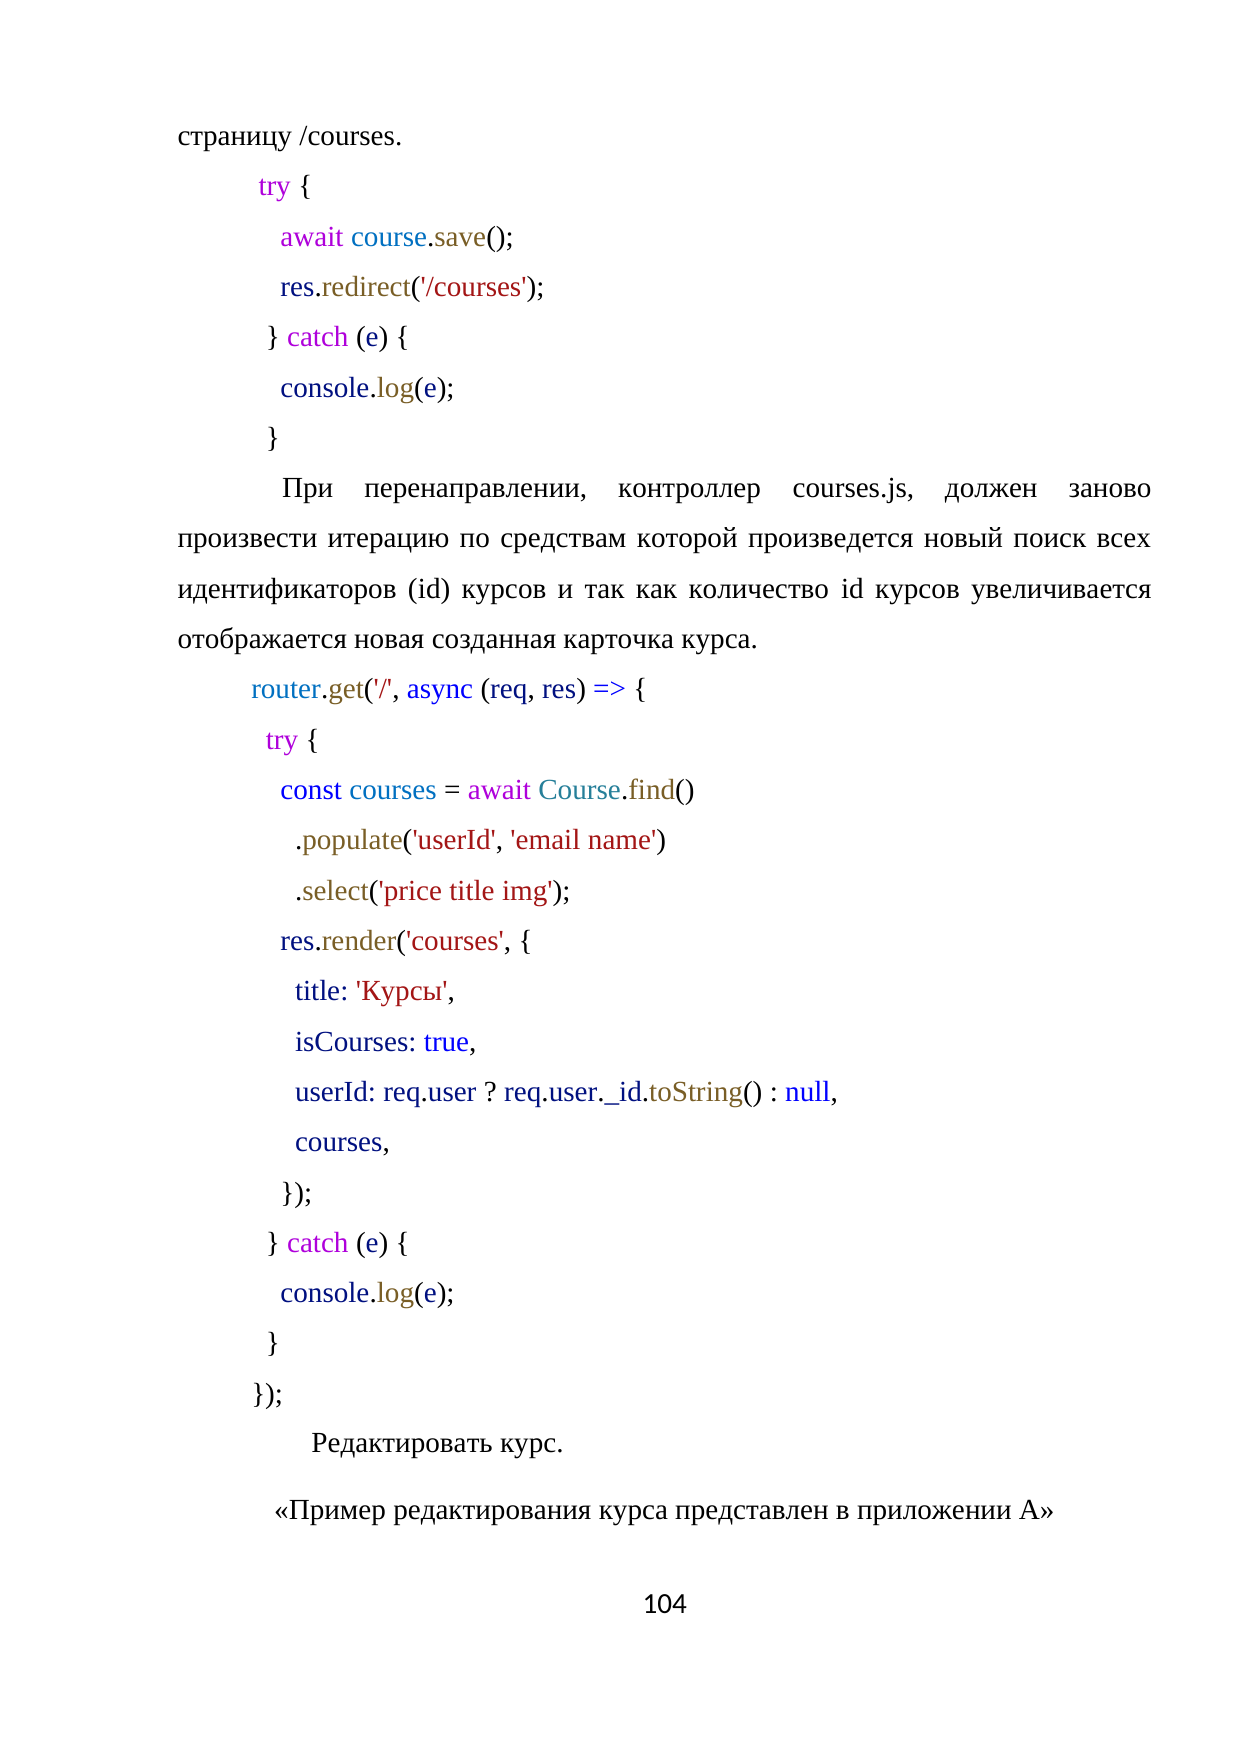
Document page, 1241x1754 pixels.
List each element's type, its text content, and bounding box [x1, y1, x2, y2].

text console.log(e); [177, 370, 1152, 403]
text try { [177, 722, 1152, 755]
text res.render('courses', { [177, 923, 1152, 957]
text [177, 118, 1152, 152]
text .select('price title img'); [177, 873, 1152, 906]
list Редактировать курс. [311, 1426, 1152, 1459]
text «Пример редактирования курса представлен в приложении А» [177, 1492, 1152, 1526]
text .populate('userId', 'email name') [177, 822, 1152, 856]
text } catch (e) { [177, 1225, 1152, 1258]
text } [177, 1326, 1152, 1359]
text } catch (e) { [177, 319, 1152, 353]
text res.redirect('/courses'); [177, 269, 1152, 303]
text try { [177, 168, 1152, 202]
text }); [177, 1175, 1152, 1208]
text isCourses: true, [177, 1024, 1152, 1057]
text await course.save(); [177, 219, 1152, 252]
text } [177, 420, 1152, 453]
text courses, [177, 1124, 1152, 1158]
text }); [177, 1376, 1152, 1409]
text const courses = await Course.find() [177, 772, 1152, 806]
text console.log(e); [177, 1275, 1152, 1309]
text userId: req.user ? req.user._id.toString() : null, [177, 1074, 1152, 1108]
text title: 'Курсы', [177, 973, 1152, 1007]
text При перенаправлении, контроллер courses.js, должен заново произвести итерацию по средствам которой произведется новый поиск всех идентификаторов (id) курсов и так как количество id курсов увеличивается отображается новая созданная карточка курса. [177, 470, 1152, 655]
text router.get('/', async (req, res) => { [177, 672, 1152, 705]
